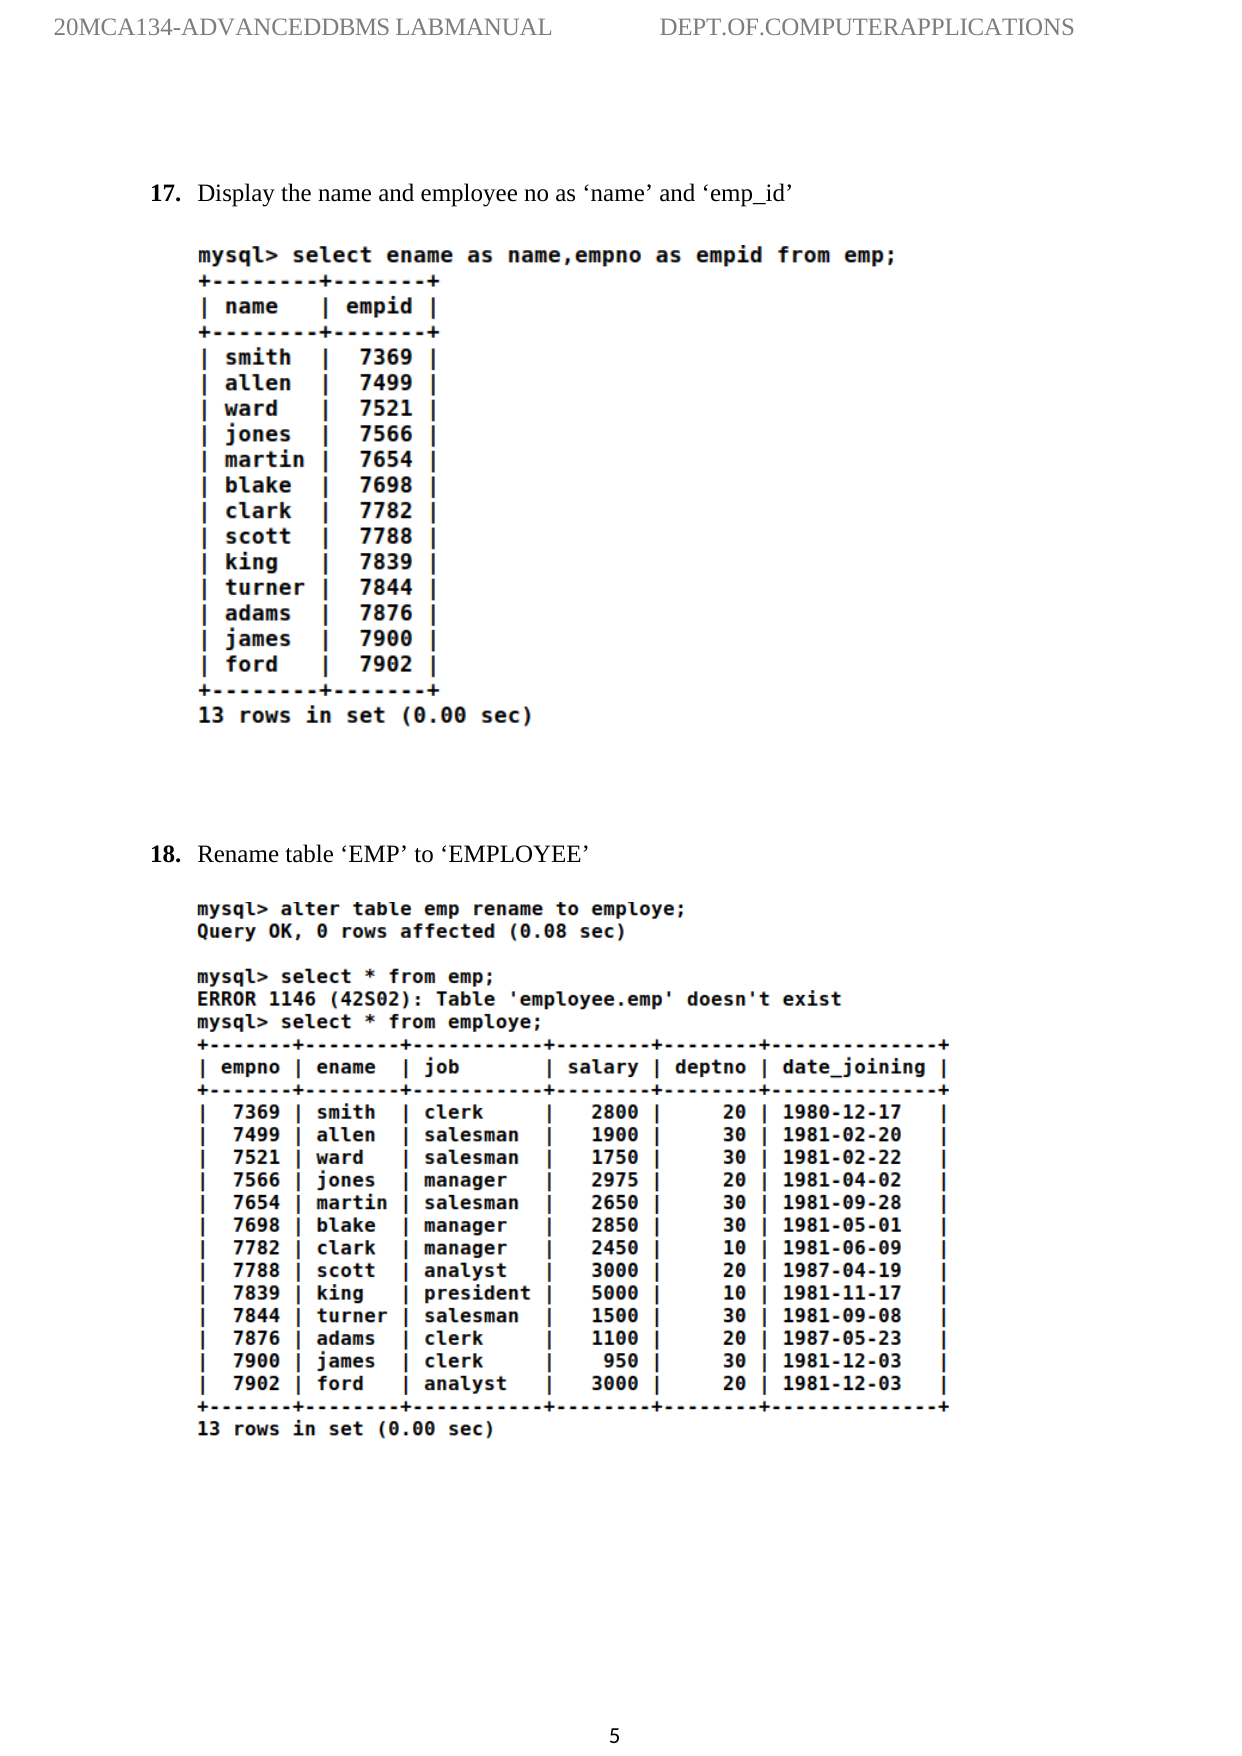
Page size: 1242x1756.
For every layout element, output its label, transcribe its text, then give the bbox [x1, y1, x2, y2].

list Rename table ‘EMP’ to ‘EMPLOYEE’ [150, 839, 1197, 867]
picture [198, 245, 894, 727]
picture [197, 902, 950, 1439]
list Display the name and employee no as ‘name’ and ‘emp_id’ [150, 178, 1197, 207]
